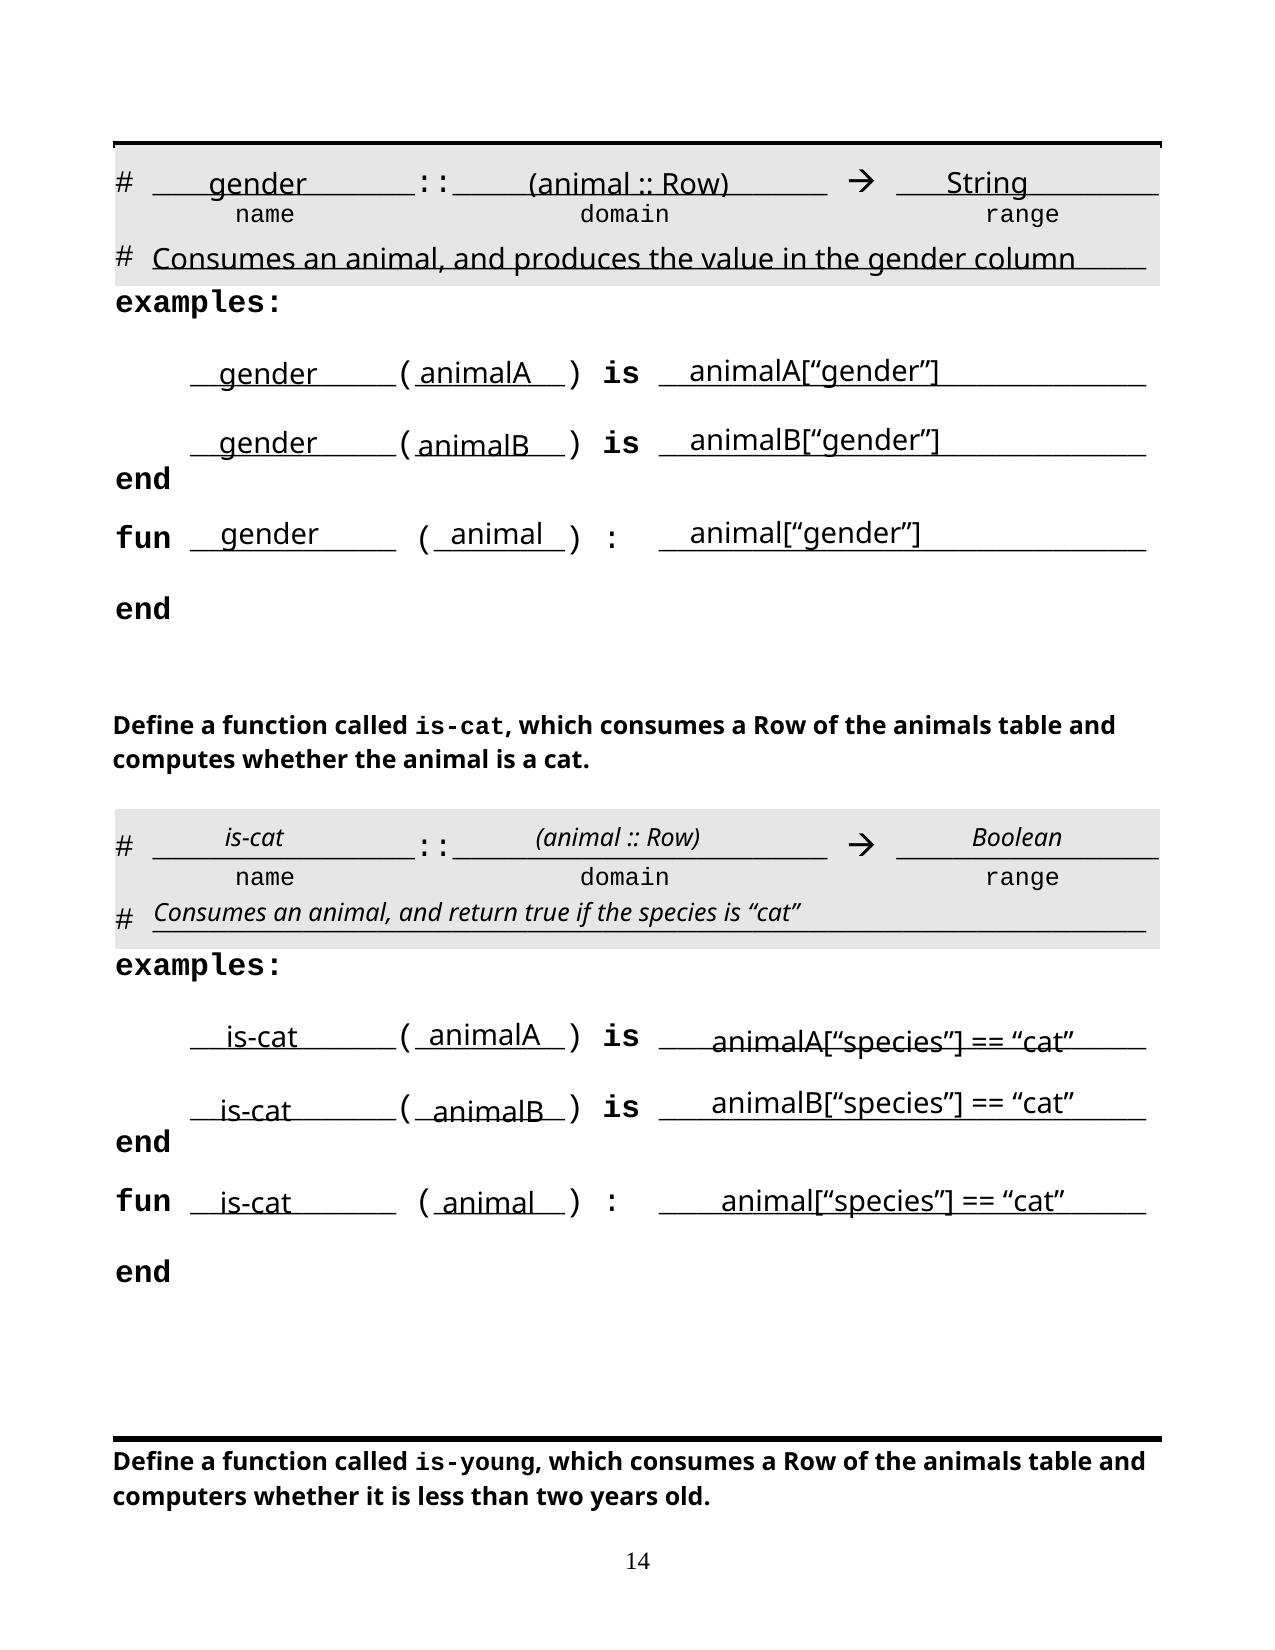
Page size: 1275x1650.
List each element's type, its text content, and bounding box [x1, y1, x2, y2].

table_cell fun ___________ (_______) : __________________________ end [115, 499, 1158, 699]
text Define a function called is-young, which consumes a Row of the animals table and computers whether it is less than two years old. [112, 1437, 1162, 1512]
table_header # ______________::____________________ ______________ name domain range # _____________________________________________________ [115, 145, 1160, 286]
table_header # ______________::____________________ ______________ name domain range # _____________________________________________________ [115, 809, 1160, 949]
text Define a function called is-cat, which consumes a Row of the animals table and computes whether the animal is a cat. [112, 142, 1162, 776]
table_cell examples: ___________(________) is __________________________ ___________(________) is __________________________ end [115, 950, 1158, 1162]
table_cell fun ___________ (_______) : __________________________ end [115, 1162, 1158, 1292]
table_cell examples: ___________(________) is __________________________ ___________(________) is __________________________ end [115, 286, 1158, 499]
